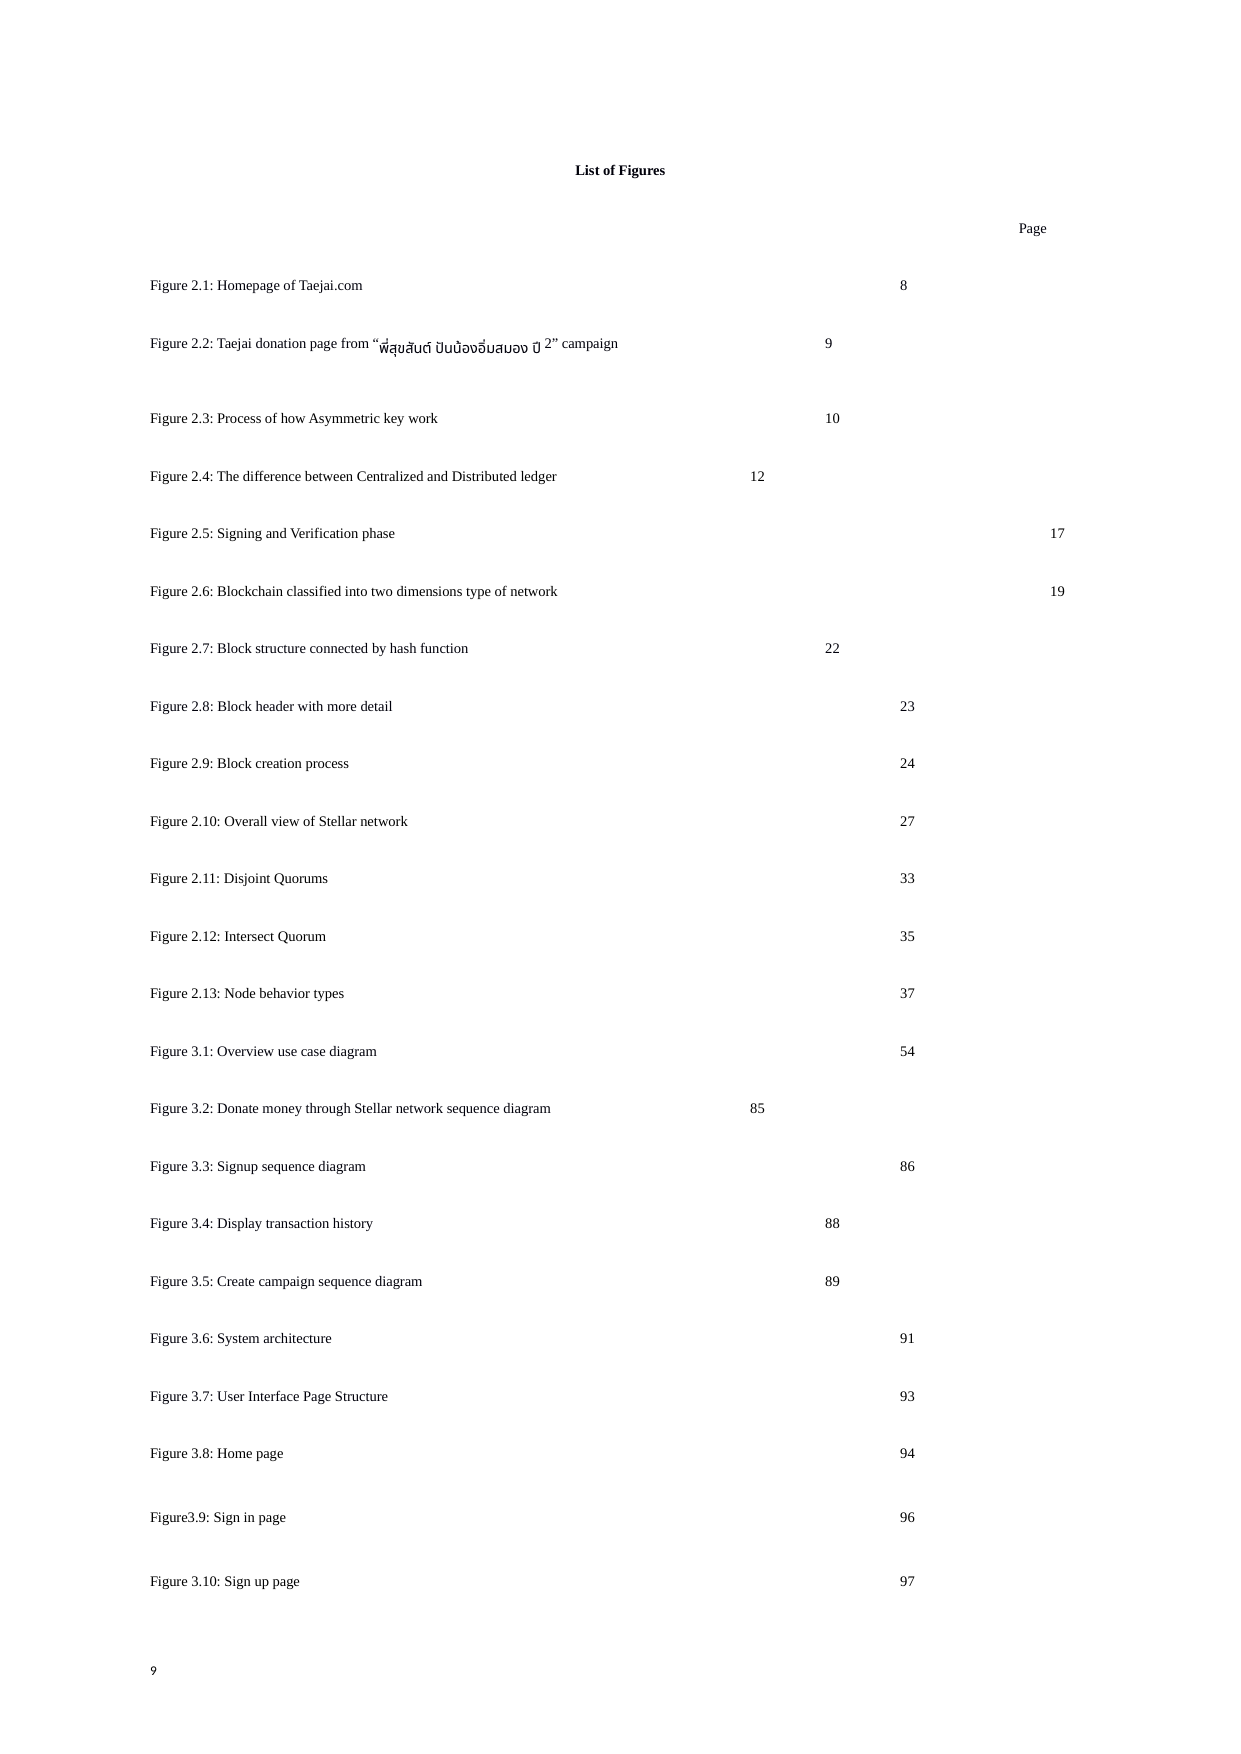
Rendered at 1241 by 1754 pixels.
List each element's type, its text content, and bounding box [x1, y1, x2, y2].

text Figure 3.10: Sign up page 97 [150, 1561, 1090, 1590]
text Figure 3.1: Overview use case diagram 54 [150, 1031, 1090, 1059]
text Figure 2.4: The difference between Centralized and Distributed ledger 12 [150, 456, 1090, 484]
text Figure 2.2: Taejai donation page from “พี่สุขสันต์ ปันน้องอิ่มสมอง ปี 2” campaign 9 [150, 322, 1090, 360]
text Figure3.9: Sign in page 96 [150, 1497, 1090, 1526]
text Figure 2.5: Signing and Verification phase 17 [150, 513, 1090, 542]
text Figure 2.11: Disjoint Quorums 33 [150, 858, 1090, 887]
text Figure 3.5: Create campaign sequence diagram 89 [150, 1261, 1090, 1289]
text Figure 2.10: Overall view of Stellar network 27 [150, 801, 1090, 829]
text Figure 3.4: Display transaction history 88 [150, 1203, 1090, 1232]
text Figure 2.6: Blockchain classified into two dimensions type of network 19 [150, 571, 1090, 599]
text List of Figures [150, 150, 1090, 179]
text Figure 2.3: Process of how Asymmetric key work 10 [150, 398, 1090, 427]
text Page [150, 207, 1090, 236]
text Figure 2.12: Intersect Quorum 35 [150, 916, 1090, 944]
text Figure 2.13: Node behavior types 37 [150, 973, 1090, 1002]
text Figure 2.8: Block header with more detail 23 [150, 686, 1090, 714]
text Figure 3.6: System architecture 91 [150, 1318, 1090, 1347]
text Figure 2.1: Homepage of Taejai.com 8 [150, 265, 1090, 294]
text Figure 3.8: Home page 94 [150, 1433, 1090, 1462]
text Figure 3.3: Signup sequence diagram 86 [150, 1146, 1090, 1174]
text Figure 2.9: Block creation process 24 [150, 743, 1090, 772]
text Figure 3.7: User Interface Page Structure 93 [150, 1376, 1090, 1404]
text Figure 3.2: Donate money through Stellar network sequence diagram 85 [150, 1088, 1090, 1117]
text Figure 2.7: Block structure connected by hash function 22 [150, 628, 1090, 657]
